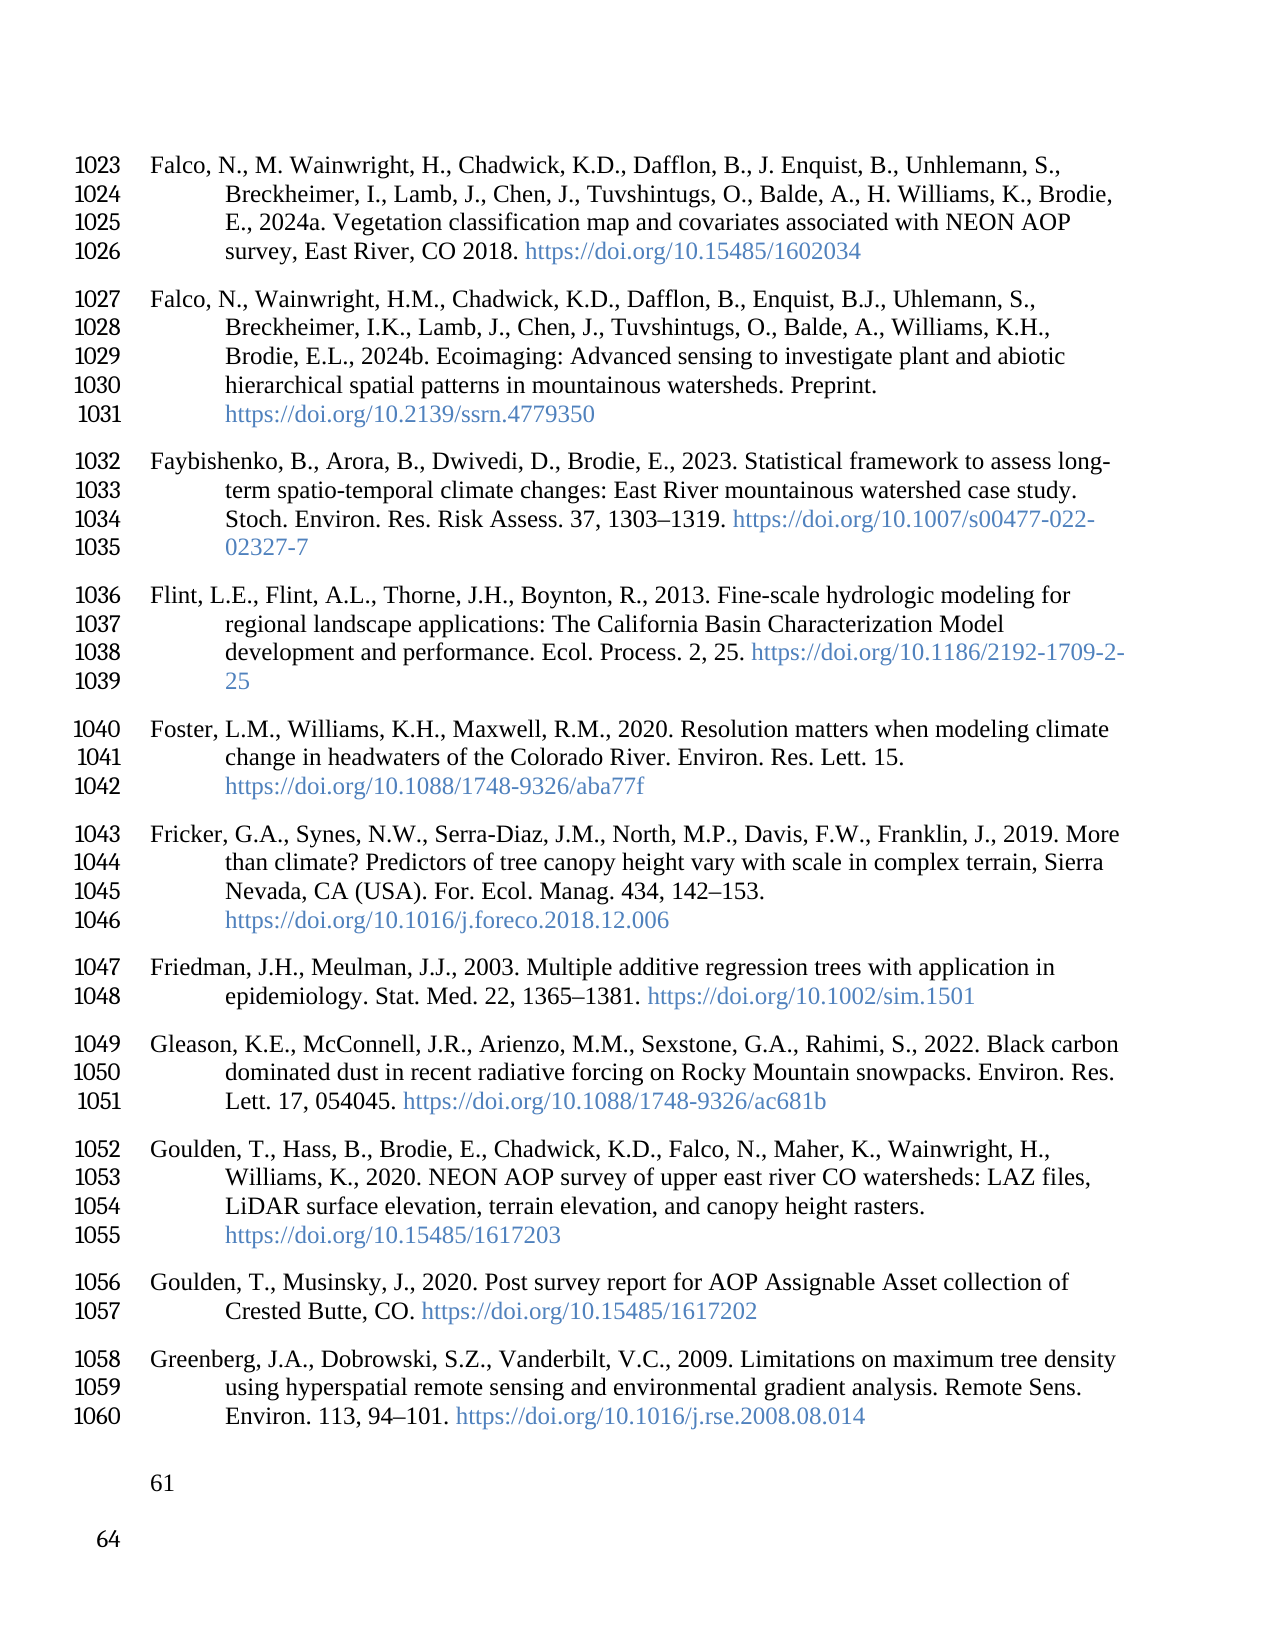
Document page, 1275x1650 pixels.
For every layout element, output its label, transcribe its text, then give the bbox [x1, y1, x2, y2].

text Greenberg, J.A., Dobrowski, S.Z., Vanderbilt, V.C., 2009. Limitations on maximum tree density using hyperspatial remote sensing and environmental gradient analysis. Remote Sens. Environ. 113, 94–101. https://doi.org/10.1016/j.rse.2008.08.014 [150, 1344, 1125, 1430]
text Faybishenko, B., Arora, B., Dwivedi, D., Brodie, E., 2023. Statistical framework to assess long-term spatio-temporal climate changes: East River mountainous watershed case study. Stoch. Environ. Res. Risk Assess. 37, 1303–1319. https://doi.org/10.1007/s00477-022-02327-7 [150, 446, 1125, 561]
text Flint, L.E., Flint, A.L., Thorne, J.H., Boynton, R., 2013. Fine-scale hydrologic modeling for regional landscape applications: The California Basin Characterization Model development and performance. Ecol. Process. 2, 25. https://doi.org/10.1186/2192-1709-2-25 [150, 580, 1125, 695]
text Friedman, J.H., Meulman, J.J., 2003. Multiple additive regression trees with application in epidemiology. Stat. Med. 22, 1365–1381. https://doi.org/10.1002/sim.1501 [150, 952, 1125, 1010]
text Fricker, G.A., Synes, N.W., Serra-Diaz, J.M., North, M.P., Davis, F.W., Franklin, J., 2019. More than climate? Predictors of tree canopy height vary with scale in complex terrain, Sierra Nevada, CA (USA). For. Ecol. Manag. 434, 142–153. https://doi.org/10.1016/j.foreco.2018.12.006 [150, 819, 1125, 934]
text Goulden, T., Musinsky, J., 2020. Post survey report for AOP Assignable Asset collection of Crested Butte, CO. https://doi.org/10.15485/1617202 [150, 1267, 1125, 1325]
text Falco, N., M. Wainwright, H., Chadwick, K.D., Dafflon, B., J. Enquist, B., Unhlemann, S., Breckheimer, I., Lamb, J., Chen, J., Tuvshintugs, O., Balde, A., H. Williams, K., Brodie, E., 2024a. Vegetation classification map and covariates associated with NEON AOP survey, East River, CO 2018. https://doi.org/10.15485/1602034 [150, 150, 1125, 265]
text Foster, L.M., Williams, K.H., Maxwell, R.M., 2020. Resolution matters when modeling climate change in headwaters of the Colorado River. Environ. Res. Lett. 15. https://doi.org/10.1088/1748-9326/aba77f [150, 714, 1125, 800]
text Falco, N., Wainwright, H.M., Chadwick, K.D., Dafflon, B., Enquist, B.J., Uhlemann, S., Breckheimer, I.K., Lamb, J., Chen, J., Tuvshintugs, O., Balde, A., Williams, K.H., Brodie, E.L., 2024b. Ecoimaging: Advanced sensing to investigate plant and abiotic hierarchical spatial patterns in mountainous watersheds. Preprint. https://doi.org/10.2139/ssrn.4779350 [150, 284, 1125, 427]
text Gleason, K.E., McConnell, J.R., Arienzo, M.M., Sexstone, G.A., Rahimi, S., 2022. Black carbon dominated dust in recent radiative forcing on Rocky Mountain snowpacks. Environ. Res. Lett. 17, 054045. https://doi.org/10.1088/1748-9326/ac681b [150, 1029, 1125, 1115]
text Goulden, T., Hass, B., Brodie, E., Chadwick, K.D., Falco, N., Maher, K., Wainwright, H., Williams, K., 2020. NEON AOP survey of upper east river CO watersheds: LAZ files, LiDAR surface elevation, terrain elevation, and canopy height rasters. https://doi.org/10.15485/1617203 [150, 1134, 1125, 1249]
